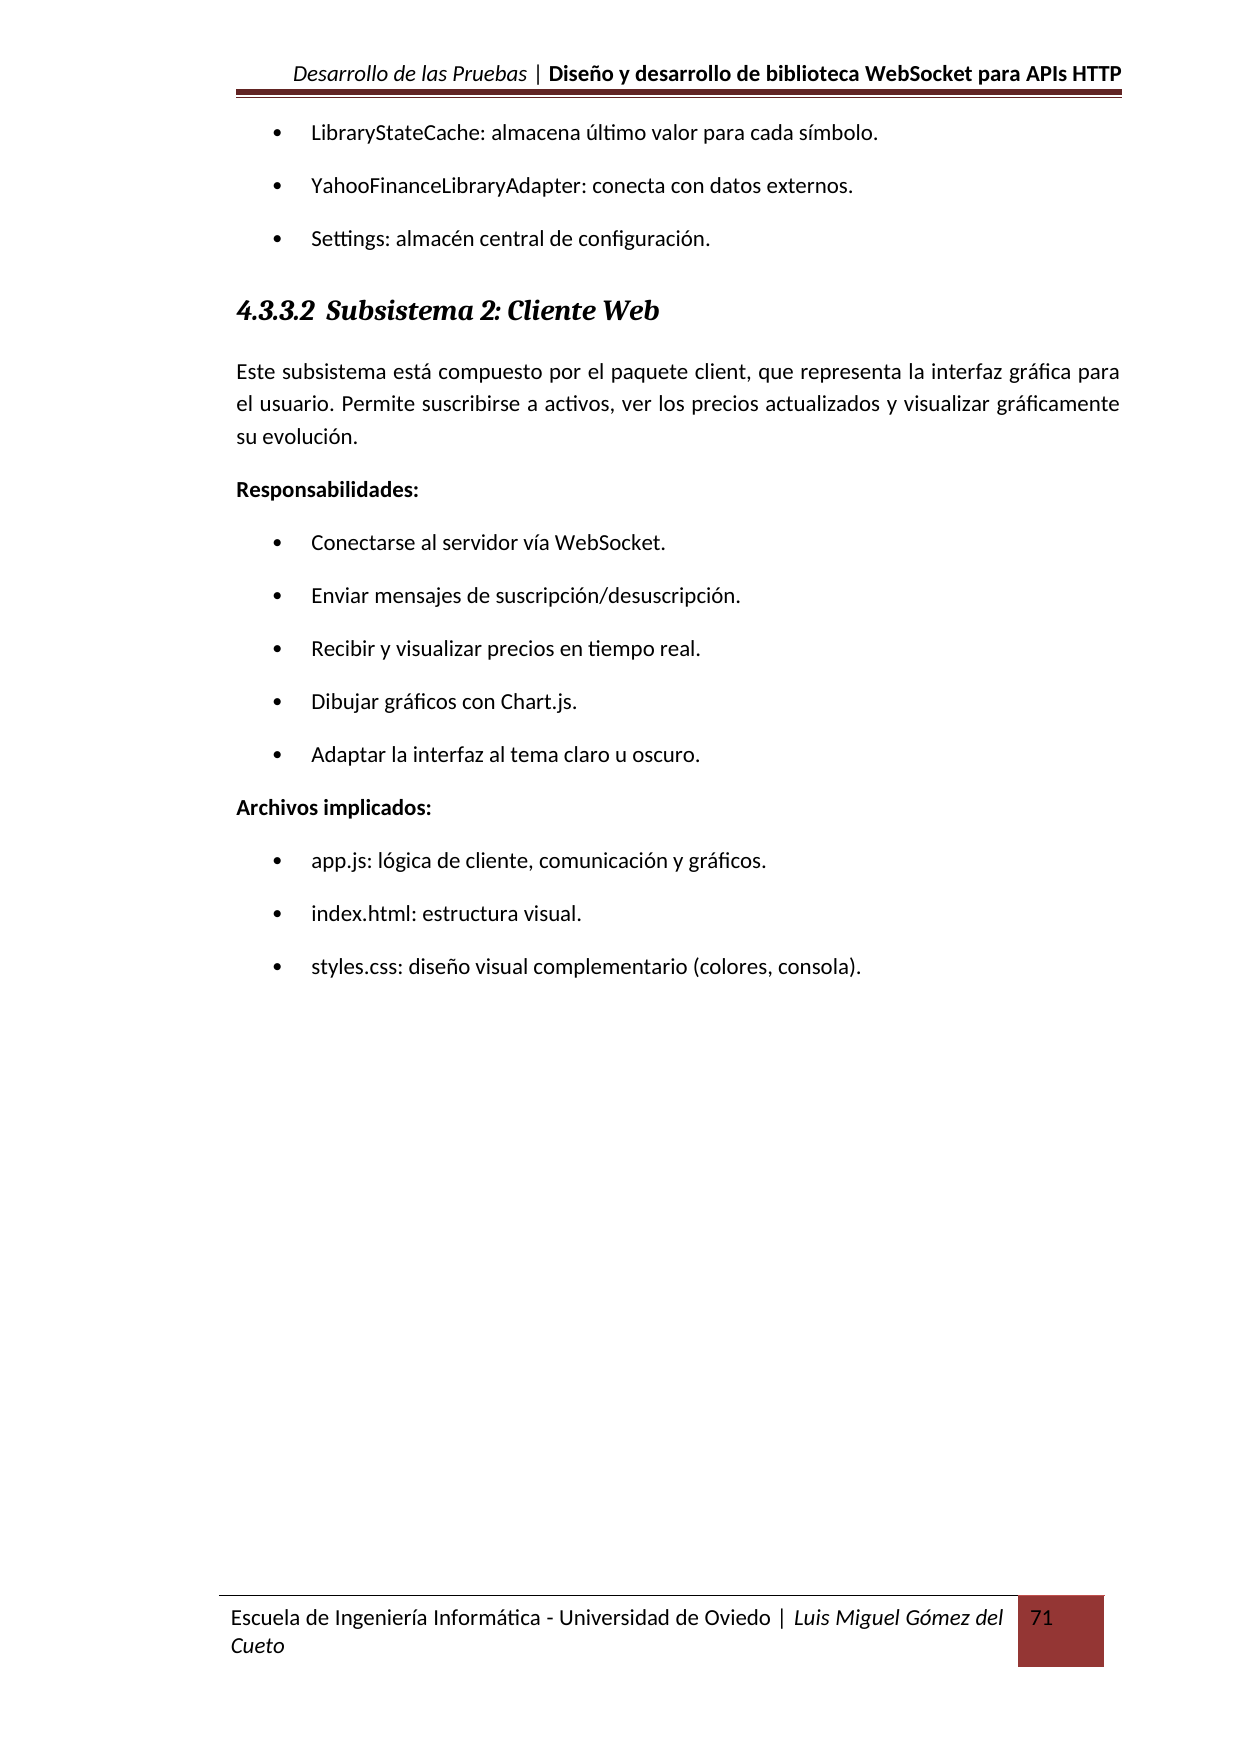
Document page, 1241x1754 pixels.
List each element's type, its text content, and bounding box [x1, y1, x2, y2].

text Este subsistema está compuesto por el paquete client, que representa la interfaz gráfica para el usuario. Permite suscribirse a activos, ver los precios actualizados y visualizar gráficamente su evolución. [236, 357, 1122, 450]
list Recibir y visualizar precios en tiempo real. [274, 634, 1122, 662]
list Settings: almacén central de configuración. [274, 224, 1122, 252]
list index.html: estructura visual. [274, 899, 1122, 927]
text Archivos implicados: [236, 793, 1122, 821]
list Dibujar gráficos con Chart.js. [274, 687, 1122, 715]
list Conectarse al servidor vía WebSocket. [274, 528, 1122, 556]
list Adaptar la interfaz al tema claro u oscuro. [274, 740, 1122, 768]
text Responsabilidades: [236, 475, 1122, 503]
list LibraryStateCache: almacena último valor para cada símbolo. [274, 118, 1122, 146]
list YahooFinanceLibraryAdapter: conecta con datos externos. [274, 171, 1122, 199]
subtitle Subsistema 2: Cliente Web [236, 294, 1122, 327]
list app.js: lógica de cliente, comunicación y gráficos. [274, 846, 1122, 874]
list Enviar mensajes de suscripción/desuscripción. [274, 581, 1122, 609]
list styles.css: diseño visual complementario (colores, consola). [274, 952, 1122, 980]
